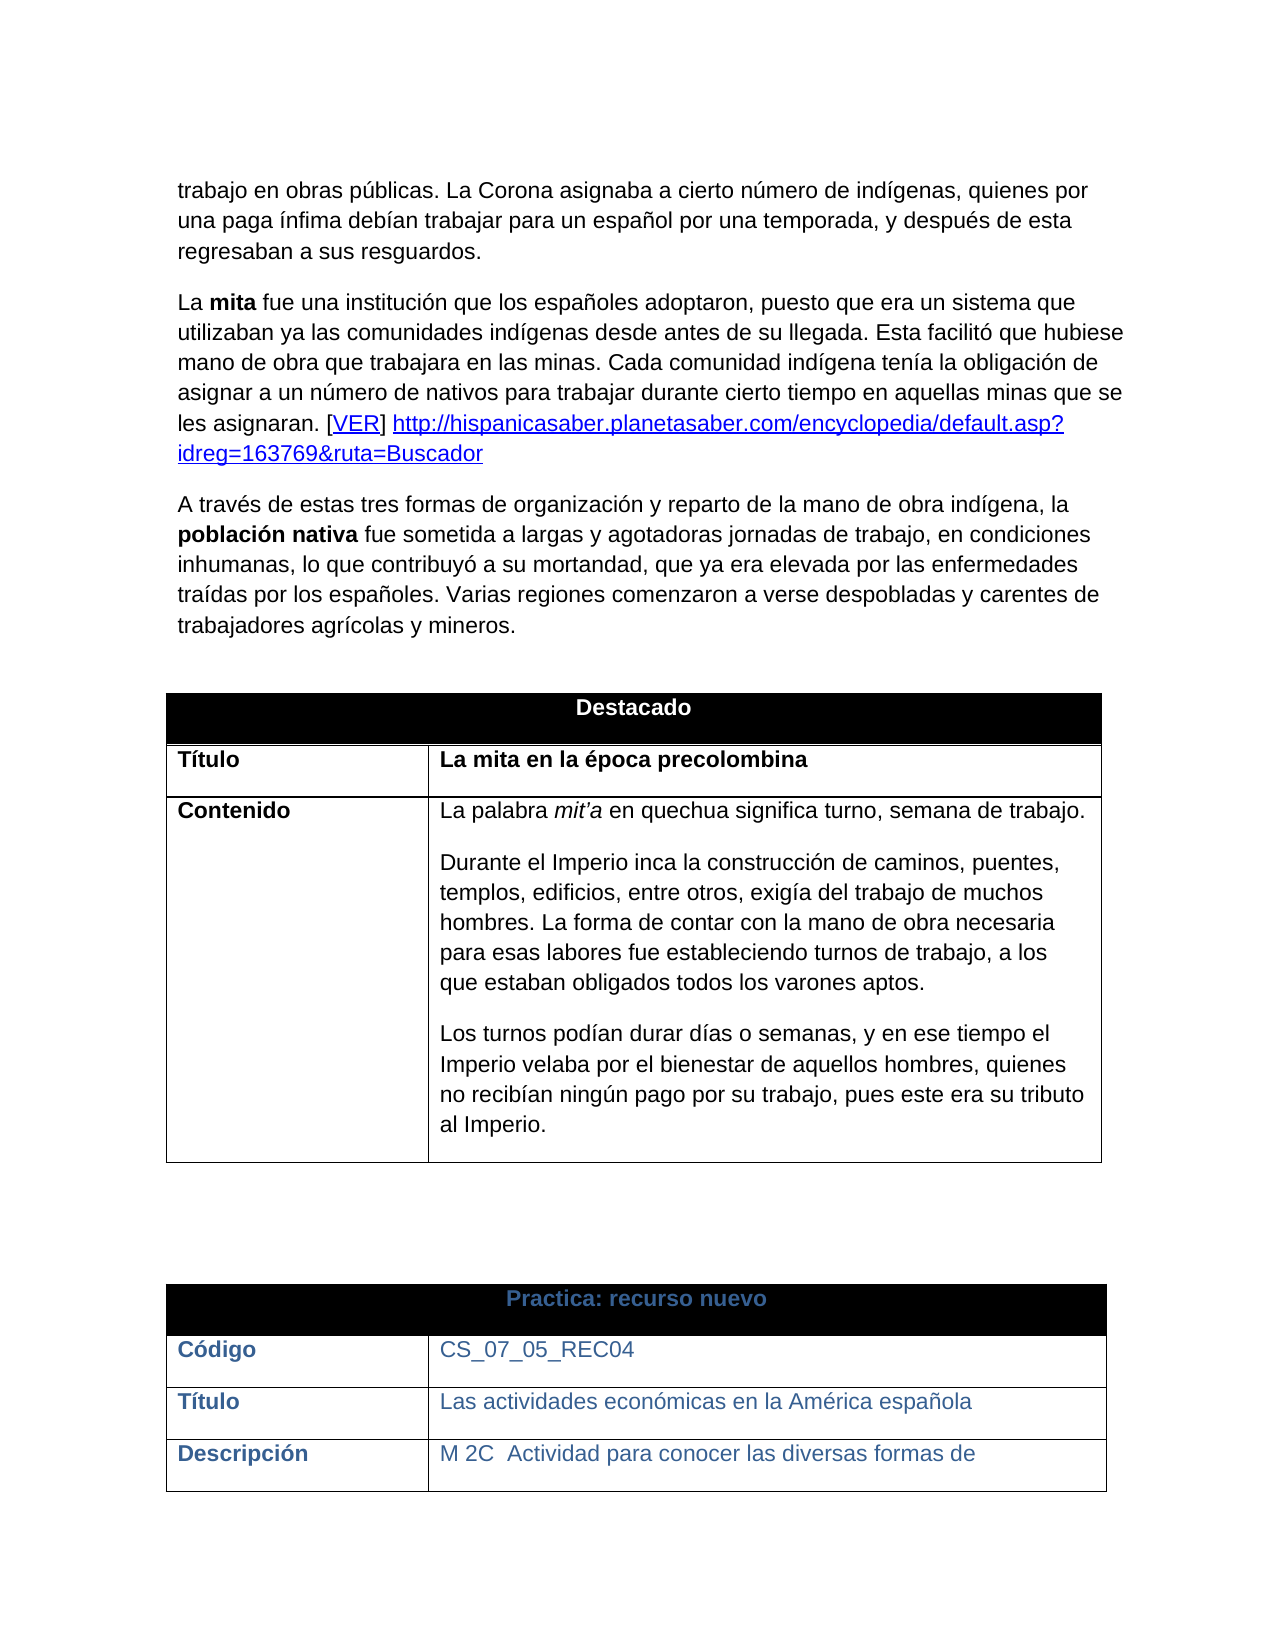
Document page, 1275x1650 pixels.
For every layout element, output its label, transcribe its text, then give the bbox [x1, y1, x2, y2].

text La mita fue una institución que los españoles adoptaron, puesto que era un sistema que utilizaban ya las comunidades indígenas desde antes de su llegada. Esta facilitó que hubiese mano de obra que trabajara en las minas. Cada comunidad indígena tenía la obligación de asignar a un número de nativos para trabajar durante cierto tiempo en aquellas minas que se les asignaran. [VER] http://hispanicasaber.planetasaber.com/encyclopedia/default.asp?idreg=163769&ruta=Buscador [177, 289, 1127, 466]
table_cell La mita en la época precolombina [429, 746, 1101, 796]
table_cell Título [167, 746, 428, 796]
text A través de estas tres formas de organización y reparto de la mano de obra indígena, la población nativa fue sometida a largas y agotadoras jornadas de trabajo, en condiciones inhumanas, lo que contribuyó a su mortandad, que ya era elevada por las enfermedades traídas por los españoles. Varias regiones comenzaron a verse despobladas y carentes de trabajadores agrícolas y mineros. [177, 491, 1127, 638]
table_cell La palabra mit’a en quechua significa turno, semana de trabajo. Durante el Imperio inca la construcción de caminos, puentes, templos, edificios, entre otros, exigía del trabajo de muchos hombres. La forma de contar con la mano de obra necesaria para esas labores fue estableciendo turnos de trabajo, a los que estaban obligados todos los varones aptos. Los turnos podían durar días o semanas, y en ese tiempo el Imperio velaba por el bienestar de aquellos hombres, quienes no recibían ningún pago por su trabajo, pues este era su tributo al Imperio. [429, 798, 1101, 1162]
table_cell Título [167, 1388, 428, 1439]
table_cell CS_07_05_REC04 [429, 1336, 1106, 1387]
table_cell Las actividades económicas en la América española [429, 1388, 1106, 1439]
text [177, 177, 1127, 264]
table_header Destacado [167, 694, 1101, 744]
table_cell Contenido [167, 798, 428, 1162]
table_cell Descripción [167, 1440, 428, 1491]
table_cell Código [167, 1336, 428, 1387]
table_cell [429, 1440, 1106, 1491]
table_header Practica: recurso nuevo [167, 1285, 1106, 1335]
